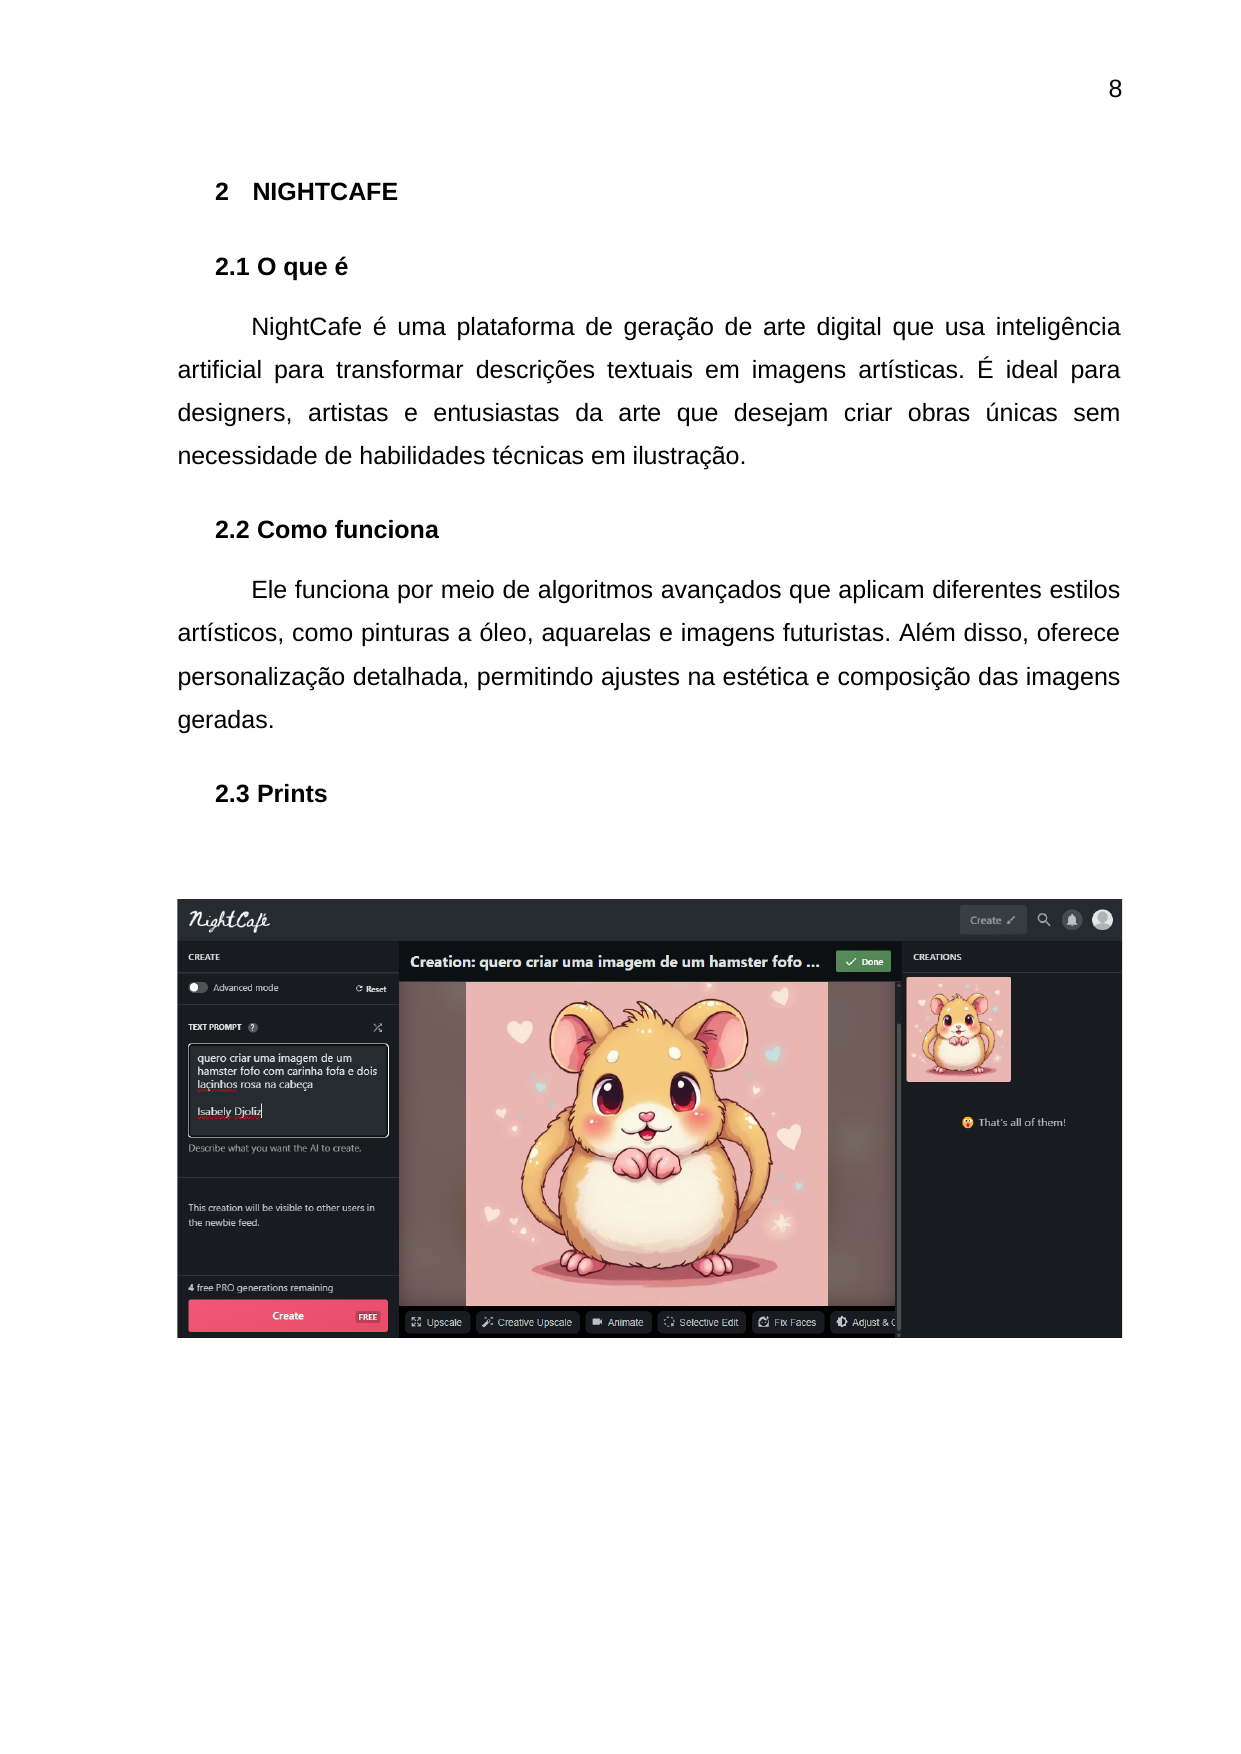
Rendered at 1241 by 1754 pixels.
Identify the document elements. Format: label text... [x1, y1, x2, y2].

text NightCafe é uma plataforma de geração de arte digital que usa inteligência artificial para transformar descrições textuais em imagens artísticas. É ideal para designers, artistas e entusiastas da arte que desejam criar obras únicas sem necessidade de habilidades técnicas em ilustração. [177, 312, 1122, 470]
subtitle Como funciona [215, 515, 1122, 544]
picture [177, 899, 1123, 1338]
subtitle NIGHTCAFE [215, 177, 1122, 206]
subtitle O que é [215, 252, 1122, 280]
text Ele funciona por meio de algoritmos avançados que aplicam diferentes estilos artísticos, como pinturas a óleo, aquarelas e imagens futuristas. Além disso, oferece personalização detalhada, permitindo ajustes na estética e composição das imagens geradas. [177, 575, 1122, 733]
subtitle Prints [215, 779, 1122, 808]
